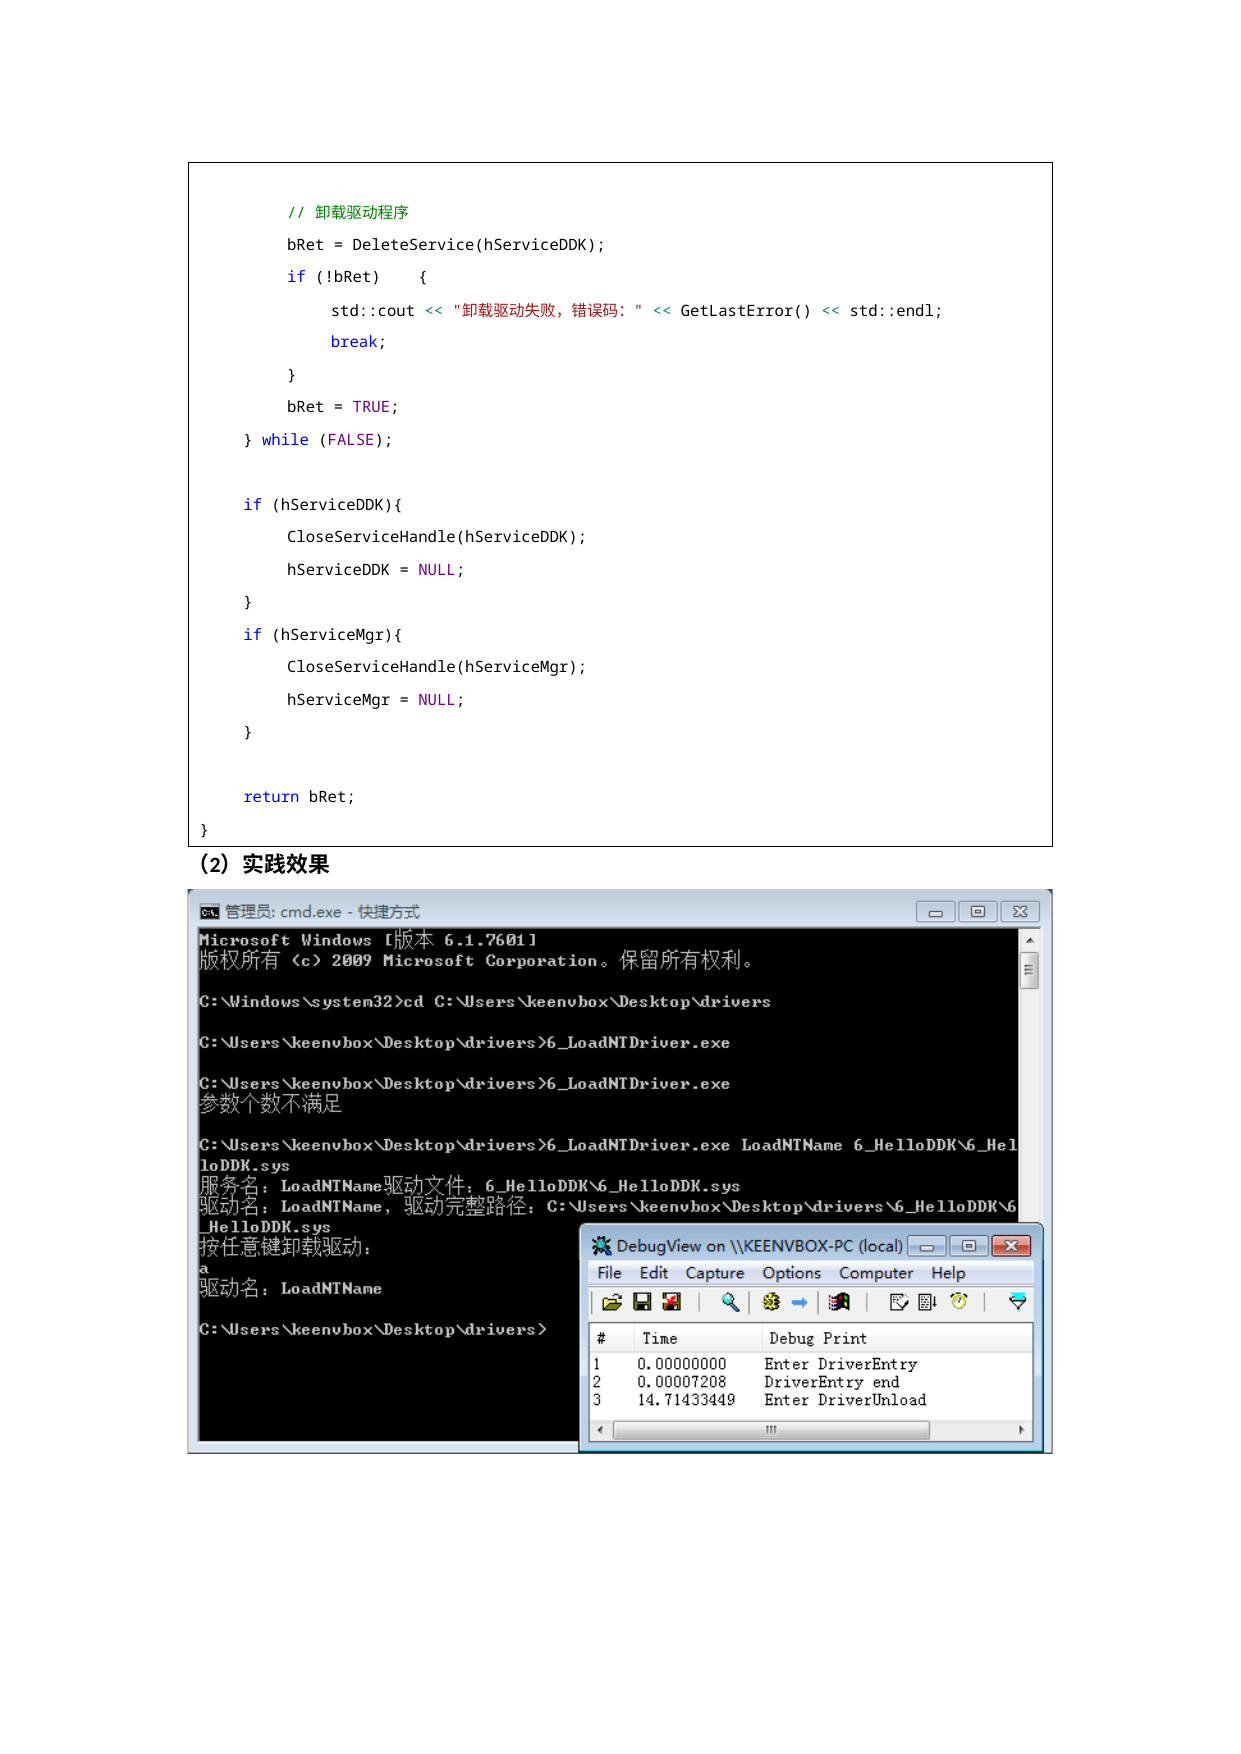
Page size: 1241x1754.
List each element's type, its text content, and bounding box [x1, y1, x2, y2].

picture [187, 889, 1053, 1454]
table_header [189, 163, 1052, 846]
text （2）实践效果 [187, 847, 1053, 879]
